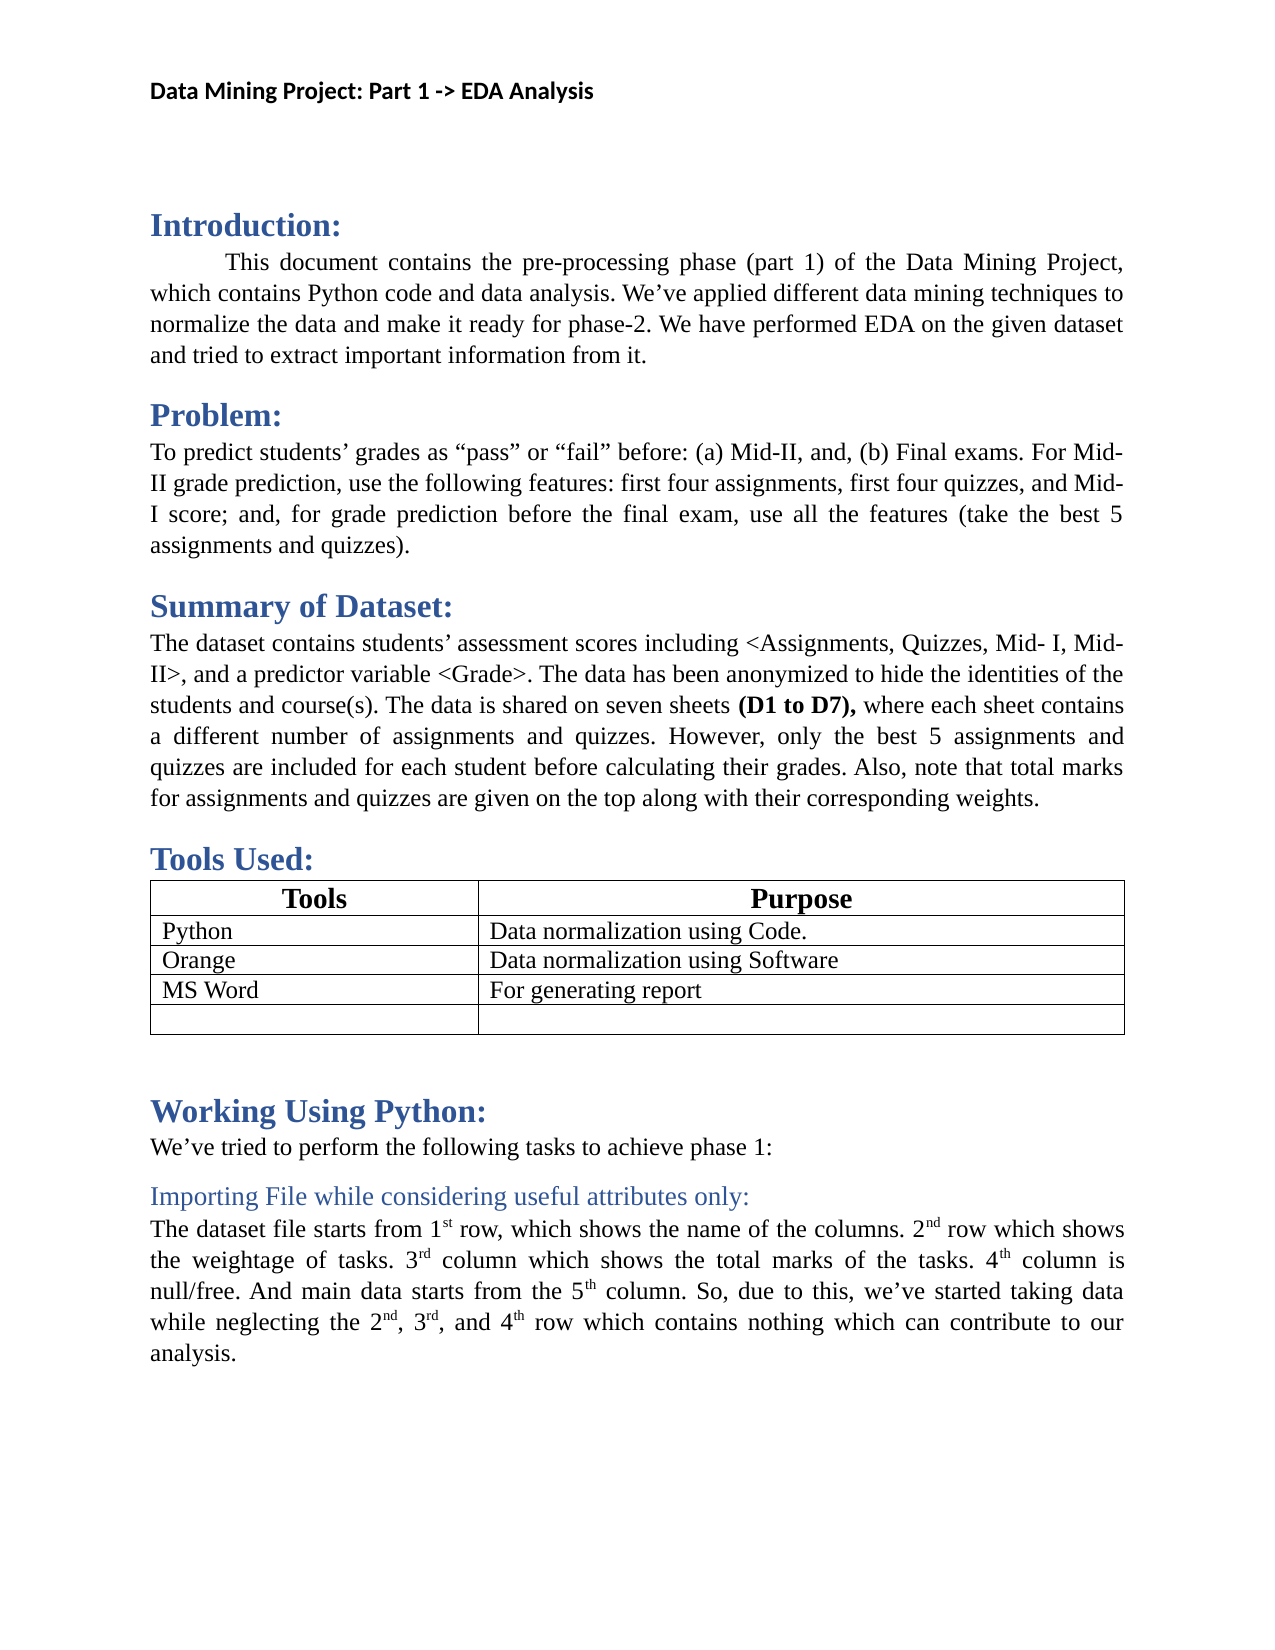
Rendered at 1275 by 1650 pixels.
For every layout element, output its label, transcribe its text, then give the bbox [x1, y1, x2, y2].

text To predict students’ grades as “pass” or “fail” before: (a) Mid-II, and, (b) Final exams. For Mid-II grade prediction, use the following features: first four assignments, first four quizzes, and Mid-I score; and, for grade prediction before the final exam, use all the features (take the best 5 assignments and quizzes). [150, 437, 1125, 559]
table_cell Python [151, 916, 478, 944]
subtitle Problem: [150, 396, 1125, 434]
text This document contains the pre-processing phase (part 1) of the Data Mining Project, which contains Python code and data analysis. We’ve applied different data mining techniques to normalize the data and make it ready for phase-2. We have performed EDA on the given dataset and tried to extract important information from it. [150, 247, 1125, 368]
table_cell [151, 1005, 478, 1034]
text The dataset contains students’ assessment scores including <Assignments, Quizzes, Mid- I, Mid-II>, and a predictor variable <Grade>. The data has been anonymized to hide the identities of the students and course(s). The data is shared on seven sheets (D1 to D7), where each sheet contains a different number of assignments and quizzes. However, only the best 5 assignments and quizzes are included for each student before calculating their grades. Also, note that total marks for assignments and quizzes are given on the top along with their corresponding weights. [150, 628, 1125, 812]
text We’ve tried to perform the following tasks to achieve phase 1: [150, 1132, 1125, 1161]
subtitle Working Using Python: [150, 1091, 1125, 1129]
subtitle Importing File while considering useful attributes only: [150, 1180, 1125, 1211]
subtitle Tools Used: [150, 839, 1125, 877]
table_cell For generating report [479, 975, 1124, 1004]
text The dataset file starts from 1st row, which shows the name of the columns. 2nd row which shows the weightage of tasks. 3rd column which shows the total marks of the tasks. 4th column is null/free. And main data starts from the 5th column. So, due to this, we’ve started taking data while neglecting the 2nd, 3rd, and 4th row which contains nothing which can contribute to our analysis. [150, 1214, 1125, 1367]
subtitle Summary of Dataset: [150, 586, 1125, 624]
subtitle Introduction: [150, 205, 1125, 243]
table_cell Data normalization using Software [479, 946, 1124, 974]
table_cell Data normalization using Code. [479, 916, 1124, 944]
table_cell [479, 1005, 1124, 1034]
table_header Purpose [479, 881, 1124, 915]
table_cell Orange [151, 946, 478, 974]
table_header Tools [151, 881, 478, 915]
table_cell MS Word [151, 975, 478, 1004]
